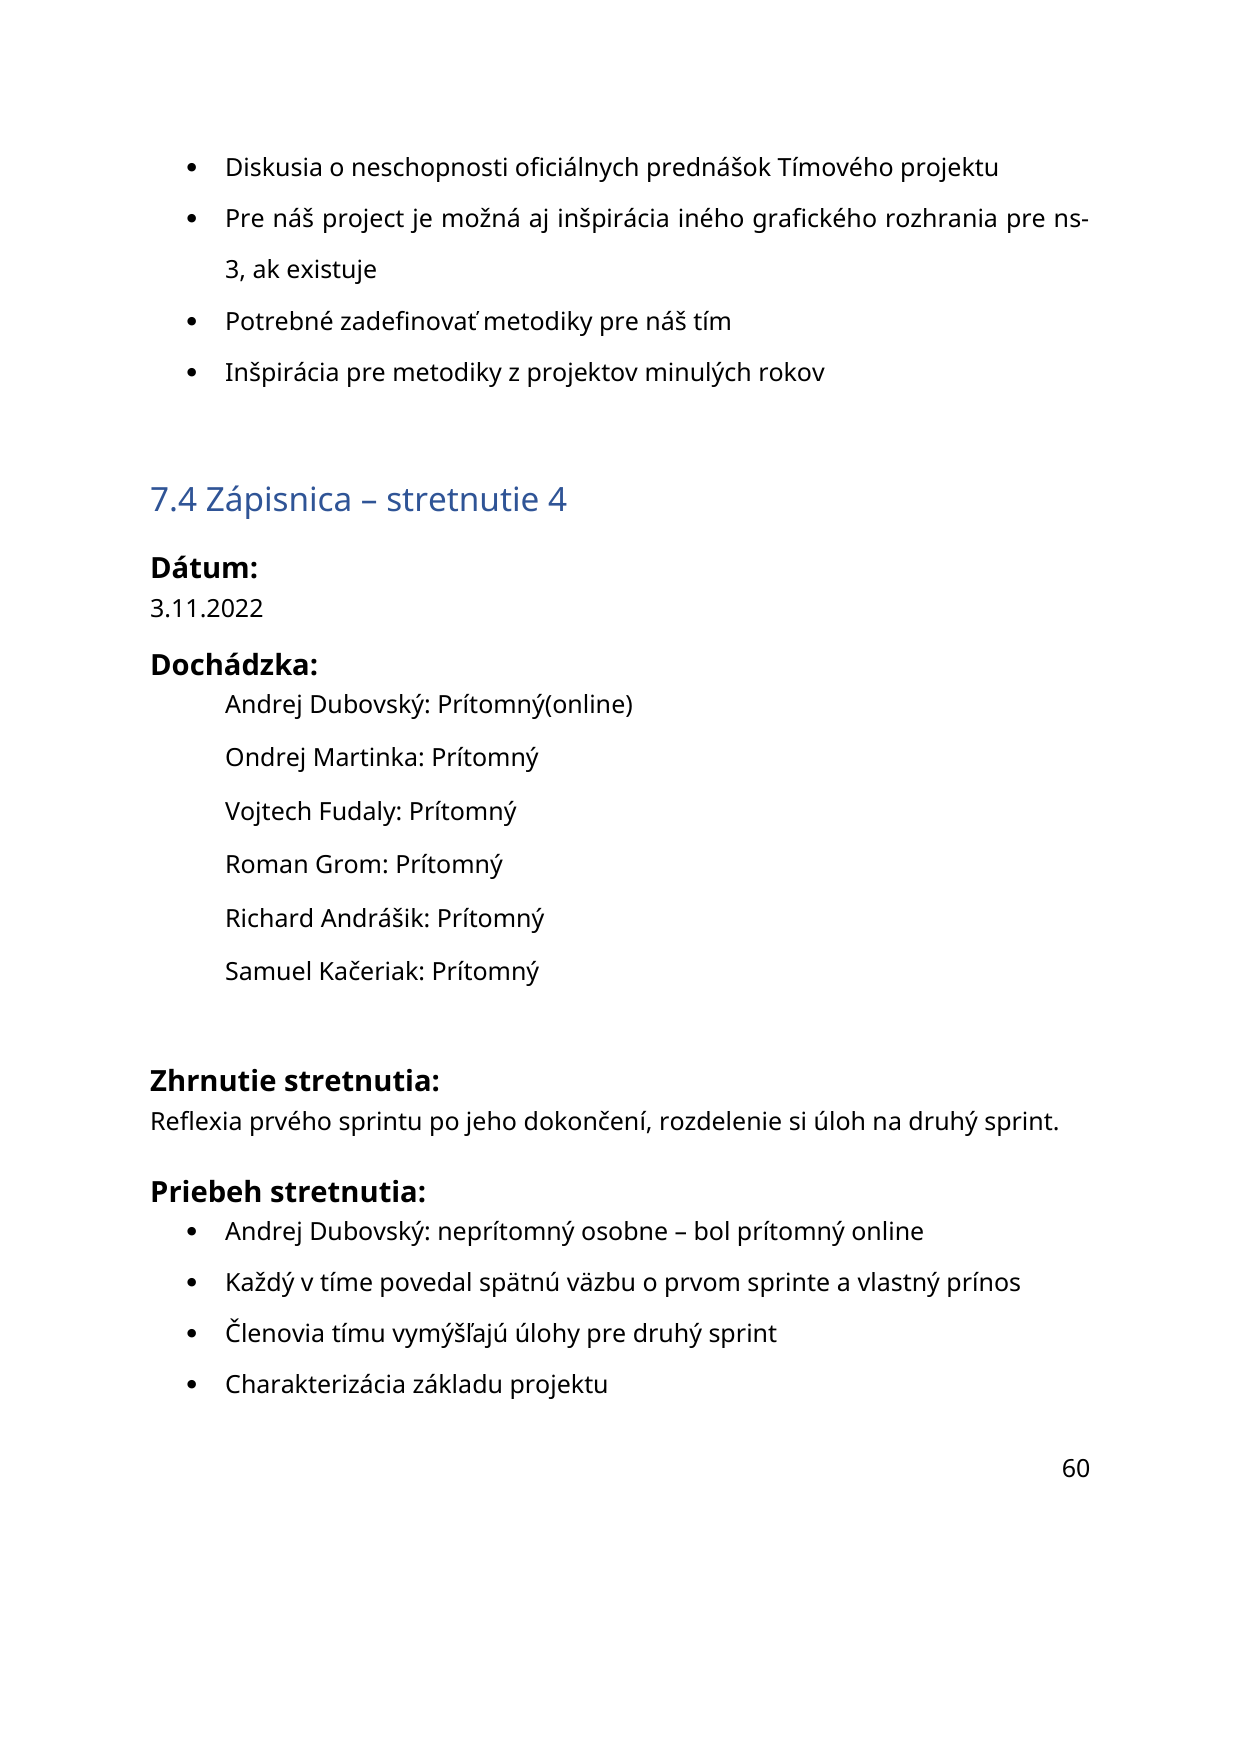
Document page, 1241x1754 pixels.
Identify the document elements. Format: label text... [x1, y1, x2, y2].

text Ondrej Martinka: Prítomný [225, 740, 1090, 774]
text Roman Grom: Prítomný [225, 847, 1090, 881]
text Samuel Kačeriak: Prítomný [225, 954, 1090, 988]
subtitle Dátum: [150, 548, 1090, 587]
subtitle Priebeh stretnutia: [150, 1171, 1090, 1211]
list Potrebné zadefinovať metodiky pre náš tím [187, 303, 1090, 337]
text Richard Andrášik: Prítomný [225, 900, 1090, 934]
list Diskusia o neschopnosti oficiálnych prednášok Tímového projektu [187, 150, 1090, 184]
list Inšpirácia pre metodiky z projektov minulých rokov [187, 354, 1090, 388]
list Členovia tímu vymýšľajú úlohy pre druhý sprint [187, 1316, 1090, 1350]
list Pre náš project je možná aj inšpirácia iného grafického rozhrania pre ns-3, ak existuje [187, 201, 1090, 286]
list Andrej Dubovský: neprítomný osobne – bol prítomný online [187, 1214, 1090, 1248]
subtitle Zhrnutie stretnutia: [150, 1061, 1090, 1100]
subtitle Dochádzka: [150, 644, 1090, 683]
text Vojtech Fudaly: Prítomný [225, 793, 1090, 828]
text 3.11.2022 [150, 590, 1090, 624]
subtitle 7.4 Zápisnica – stretnutie 4 [150, 475, 1090, 521]
text Reflexia prvého sprintu po jeho dokončení, rozdelenie si úloh na druhý sprint. [150, 1103, 1090, 1138]
text Andrej Dubovský: Prítomný(online) [225, 687, 1090, 721]
list Každý v tíme povedal spätnú väzbu o prvom sprinte a vlastný prínos [187, 1265, 1090, 1299]
list Charakterizácia základu projektu [187, 1367, 1090, 1401]
